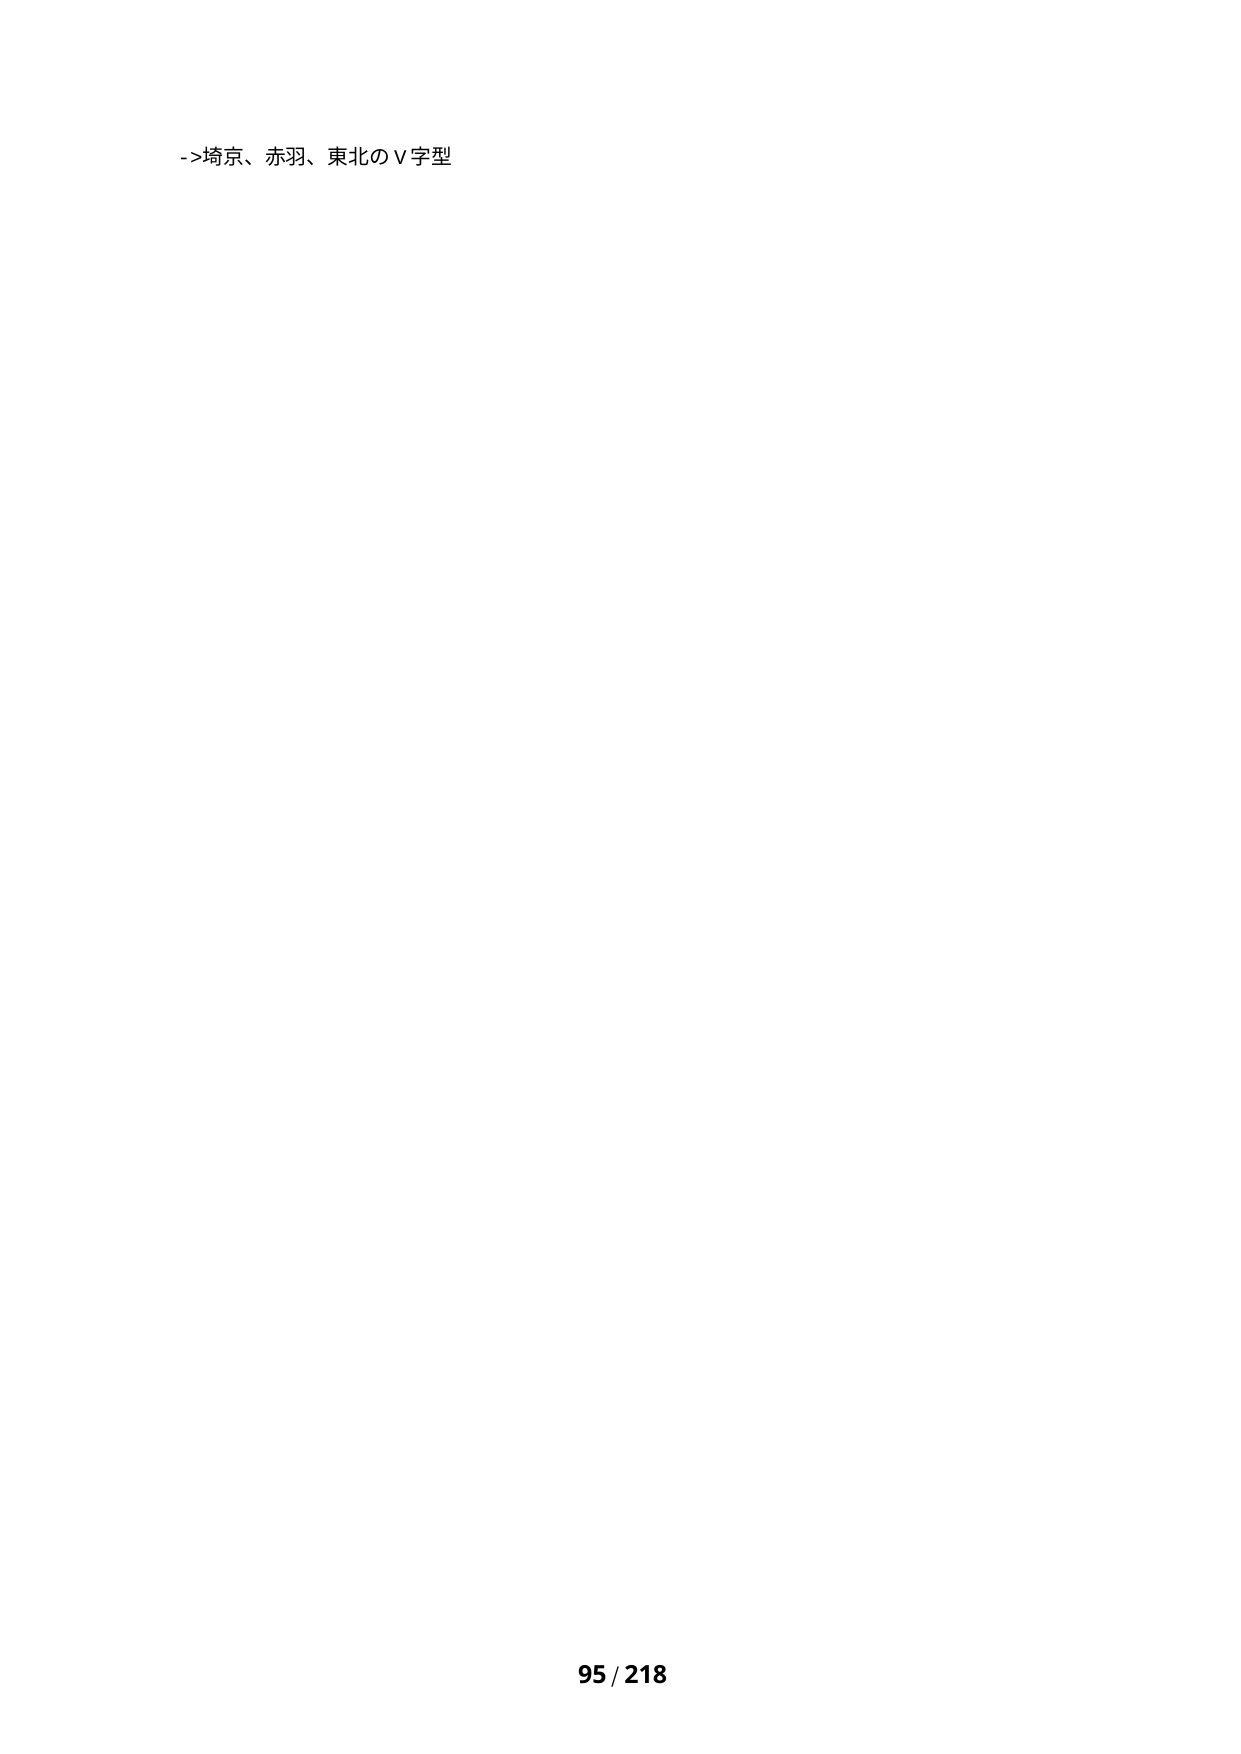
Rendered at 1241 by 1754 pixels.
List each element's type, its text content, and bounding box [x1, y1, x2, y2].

text ->埼京、赤羽、東北のV字型 [177, 134, 1063, 176]
